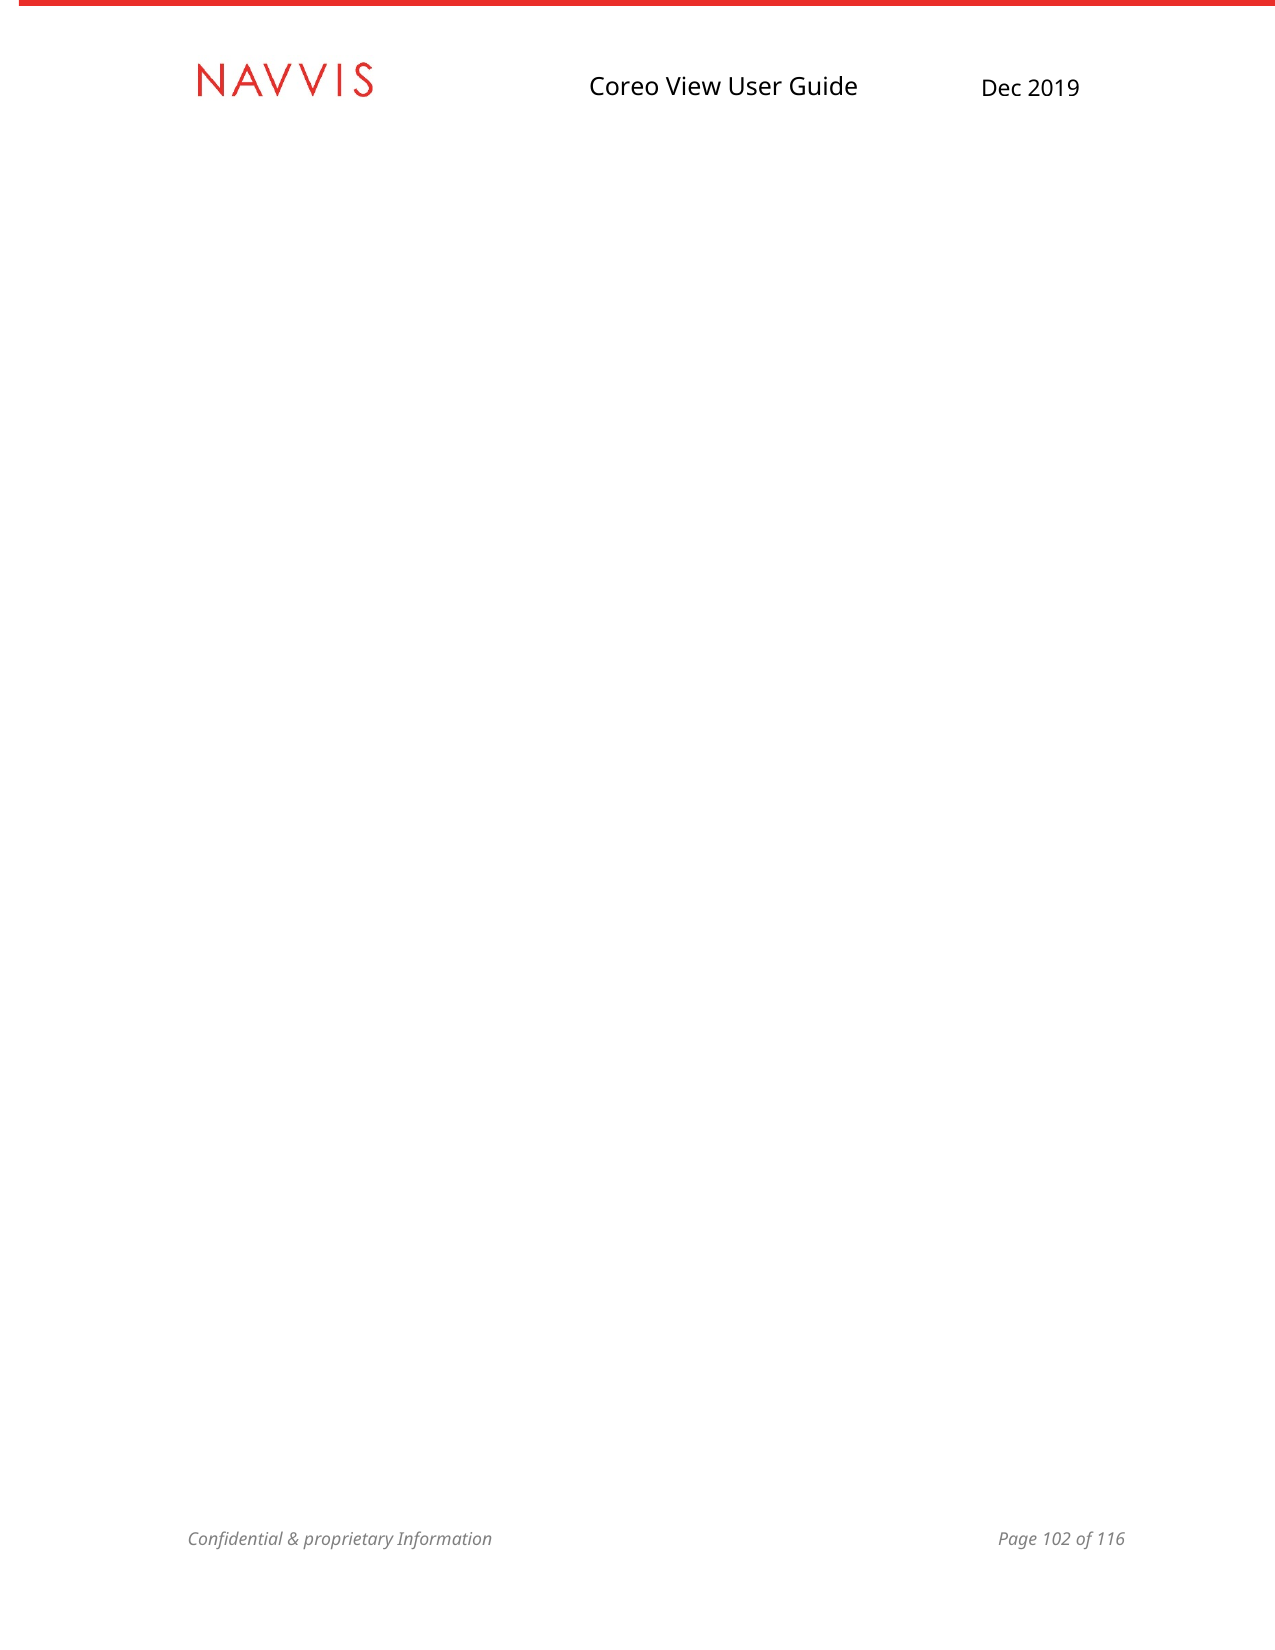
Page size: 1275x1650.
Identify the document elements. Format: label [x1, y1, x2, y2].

picture [187, 55, 383, 104]
